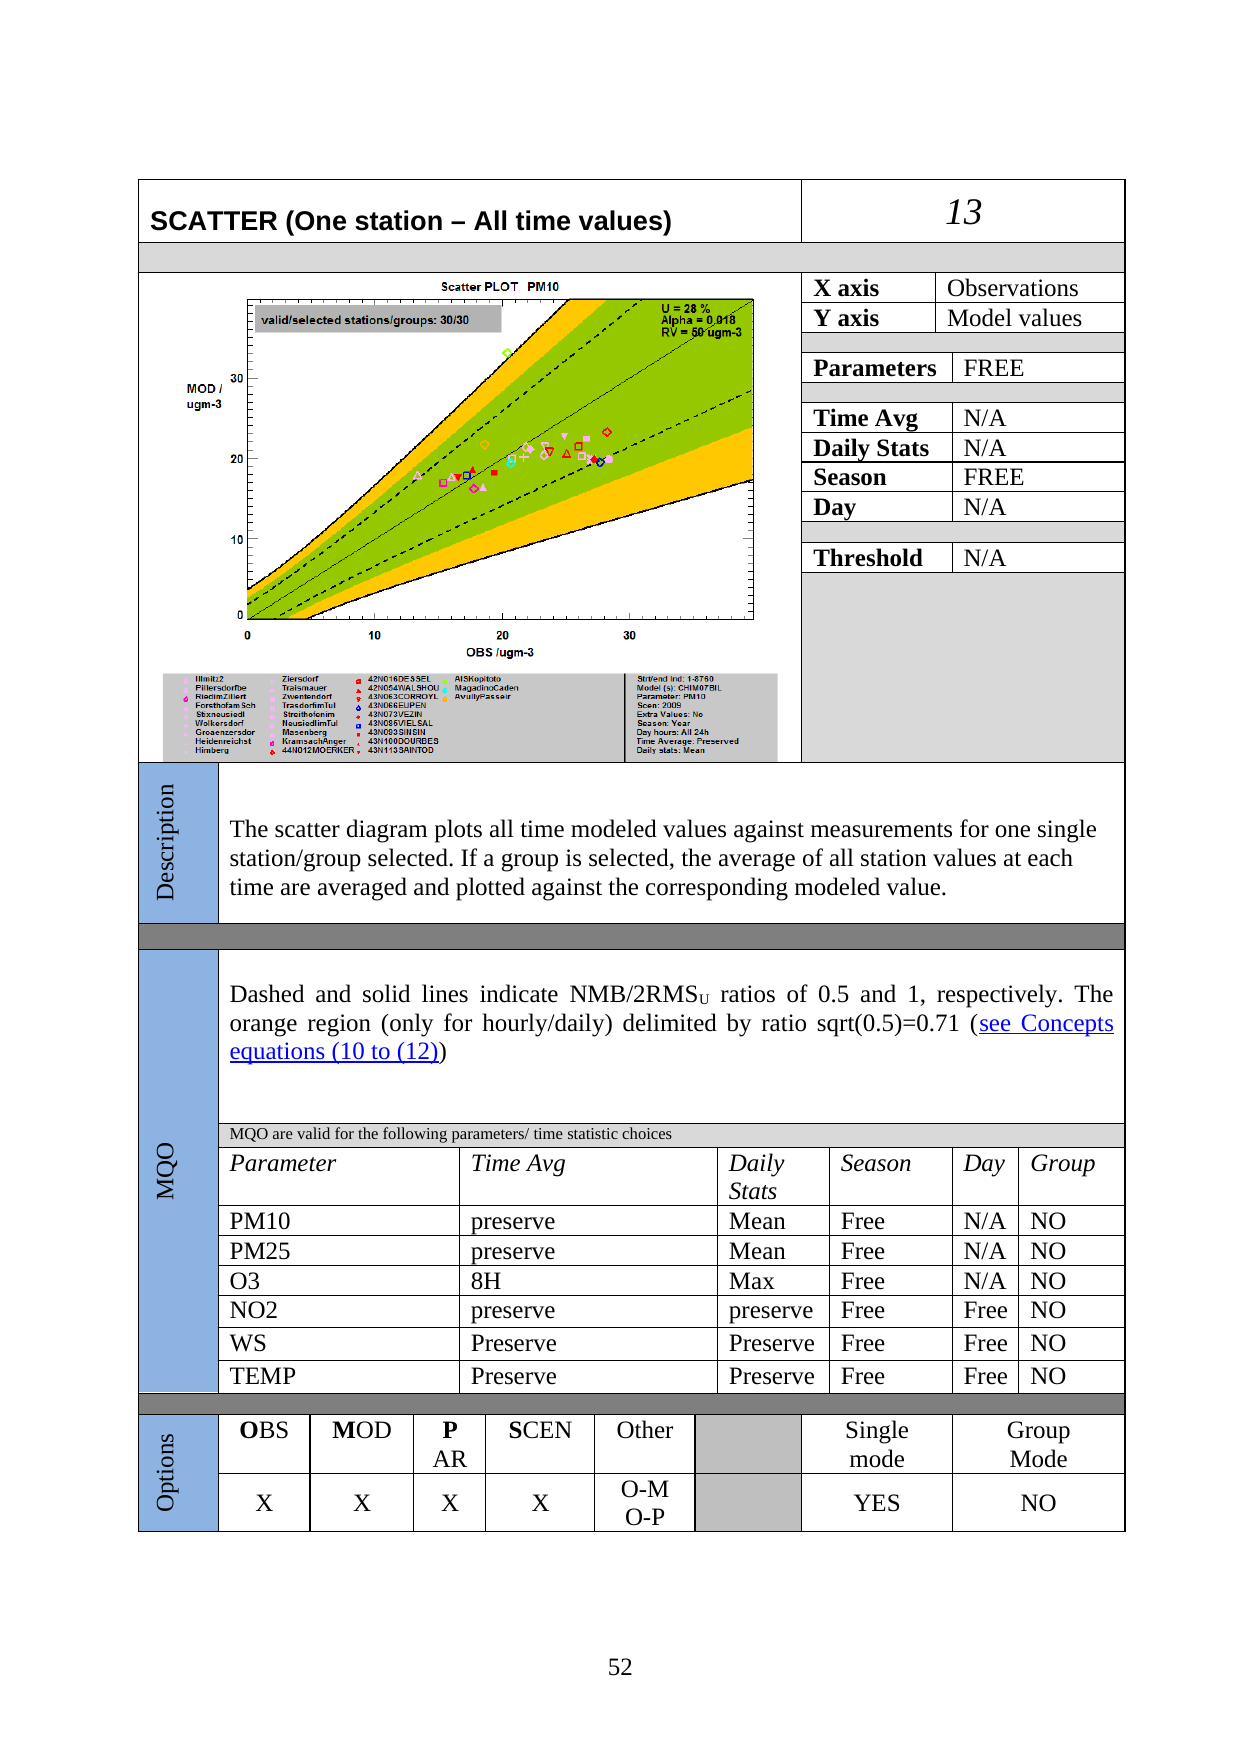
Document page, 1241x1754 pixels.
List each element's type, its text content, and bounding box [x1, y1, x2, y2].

table_cell O3 [219, 1266, 459, 1294]
table_cell N/A [953, 433, 1124, 461]
table_cell NO [1019, 1361, 1124, 1392]
table_cell N/A [953, 492, 1124, 521]
table_cell [802, 333, 1124, 352]
picture [162, 273, 778, 762]
table_cell MOD [311, 1415, 413, 1473]
table_cell [139, 1394, 1124, 1414]
table_cell Free [953, 1296, 1018, 1327]
table_cell X [414, 1474, 485, 1531]
table_cell Free [830, 1236, 952, 1265]
table_cell Season [830, 1148, 952, 1205]
table_cell YES [802, 1474, 952, 1531]
table_cell Threshold [802, 543, 952, 572]
table_cell Free [830, 1266, 952, 1294]
table_cell Preserve [460, 1361, 717, 1392]
table_cell MQO are valid for the following parameters/ time statistic choices [219, 1124, 1124, 1147]
table_cell Free [830, 1296, 952, 1327]
table_cell Group Mode [953, 1415, 1124, 1473]
table_cell Time Avg [460, 1148, 717, 1205]
table_cell N/A [953, 1206, 1018, 1235]
table_cell Day [953, 1148, 1018, 1205]
table_cell Preserve [718, 1361, 829, 1392]
table_cell [139, 924, 1124, 949]
table_cell FREE [953, 463, 1124, 491]
table_cell preserve [460, 1296, 717, 1327]
table_cell NO [1019, 1206, 1124, 1235]
table_cell Description [139, 763, 218, 923]
table_cell MQO [139, 950, 218, 1392]
table_cell Preserve [460, 1328, 717, 1360]
table_cell Free [830, 1361, 952, 1392]
table_cell Free [953, 1328, 1018, 1360]
table_cell Model values [936, 303, 1124, 332]
table_cell PM25 [219, 1236, 459, 1265]
table_cell X [486, 1474, 594, 1531]
table_cell SCEN [486, 1415, 594, 1473]
table_cell Preserve [718, 1328, 829, 1360]
table_cell Y axis [802, 303, 935, 332]
table_cell Season [802, 463, 952, 491]
table_cell Max [718, 1266, 829, 1294]
table_cell Daily Stats [718, 1148, 829, 1205]
table_cell Parameters [802, 353, 952, 382]
table_cell PM10 [219, 1206, 459, 1235]
table_cell preserve [718, 1296, 829, 1327]
table_header 13 [802, 180, 1124, 242]
table_cell [696, 1415, 801, 1473]
table_cell PAR [414, 1415, 485, 1473]
table_cell Free [830, 1206, 952, 1235]
table_cell preserve [460, 1236, 717, 1265]
table_cell Options [139, 1415, 218, 1531]
table_cell Observations [936, 273, 1124, 302]
table_cell Dashed and solid lines indicate NMB/2RMSU ratios of 0.5 and 1, respectively. The orange region (only for hourly/daily) delimited by ratio sqrt(0.5)=0.71 (see Concepts equations (10 to (12)) [219, 950, 1124, 1123]
table_cell [802, 383, 1124, 402]
table_cell X axis [802, 273, 935, 302]
table_cell Daily Stats [802, 433, 952, 461]
table_header SCATTER (One station – All time values) [139, 180, 801, 242]
table_cell Free [830, 1328, 952, 1360]
table_cell N/A [953, 403, 1124, 432]
table_cell WS [219, 1328, 459, 1360]
table_cell The scatter diagram plots all time modeled values against measurements for one single station/group selected. If a group is selected, the average of all station values at each time are averaged and plotted against the corresponding modeled value. [219, 763, 1124, 923]
table_cell Group [1019, 1148, 1124, 1205]
table_cell X [219, 1474, 309, 1531]
table_cell N/A [953, 1236, 1018, 1265]
table_cell OBS [219, 1415, 309, 1473]
table_cell NO [1019, 1266, 1124, 1294]
table_cell FREE [953, 353, 1124, 382]
table_cell NO2 [219, 1296, 459, 1327]
table_cell Time Avg [802, 403, 952, 432]
table_cell NO [1019, 1296, 1124, 1327]
table_cell Single mode [802, 1415, 952, 1473]
table_cell NO [1019, 1328, 1124, 1360]
table_cell [139, 273, 162, 762]
table_cell NO [953, 1474, 1124, 1531]
table_cell 8H [460, 1266, 717, 1294]
table_cell TEMP [219, 1361, 459, 1392]
table_cell Day [802, 492, 952, 521]
table_cell [778, 273, 801, 762]
table_cell Parameter [219, 1148, 459, 1205]
table_cell Free [953, 1361, 1018, 1392]
table_cell preserve [460, 1206, 717, 1235]
table_cell N/A [953, 543, 1124, 572]
table_cell [139, 243, 1124, 272]
table_cell N/A [953, 1266, 1018, 1294]
table_cell X [311, 1474, 413, 1531]
table_cell Mean [718, 1206, 829, 1235]
table_cell [696, 1474, 801, 1531]
table_cell Mean [718, 1236, 829, 1265]
table_cell Other [595, 1415, 694, 1473]
table_cell [802, 522, 1124, 542]
table_cell NO [1019, 1236, 1124, 1265]
table_cell O-M O-P [595, 1474, 694, 1531]
table_cell [802, 573, 1124, 762]
